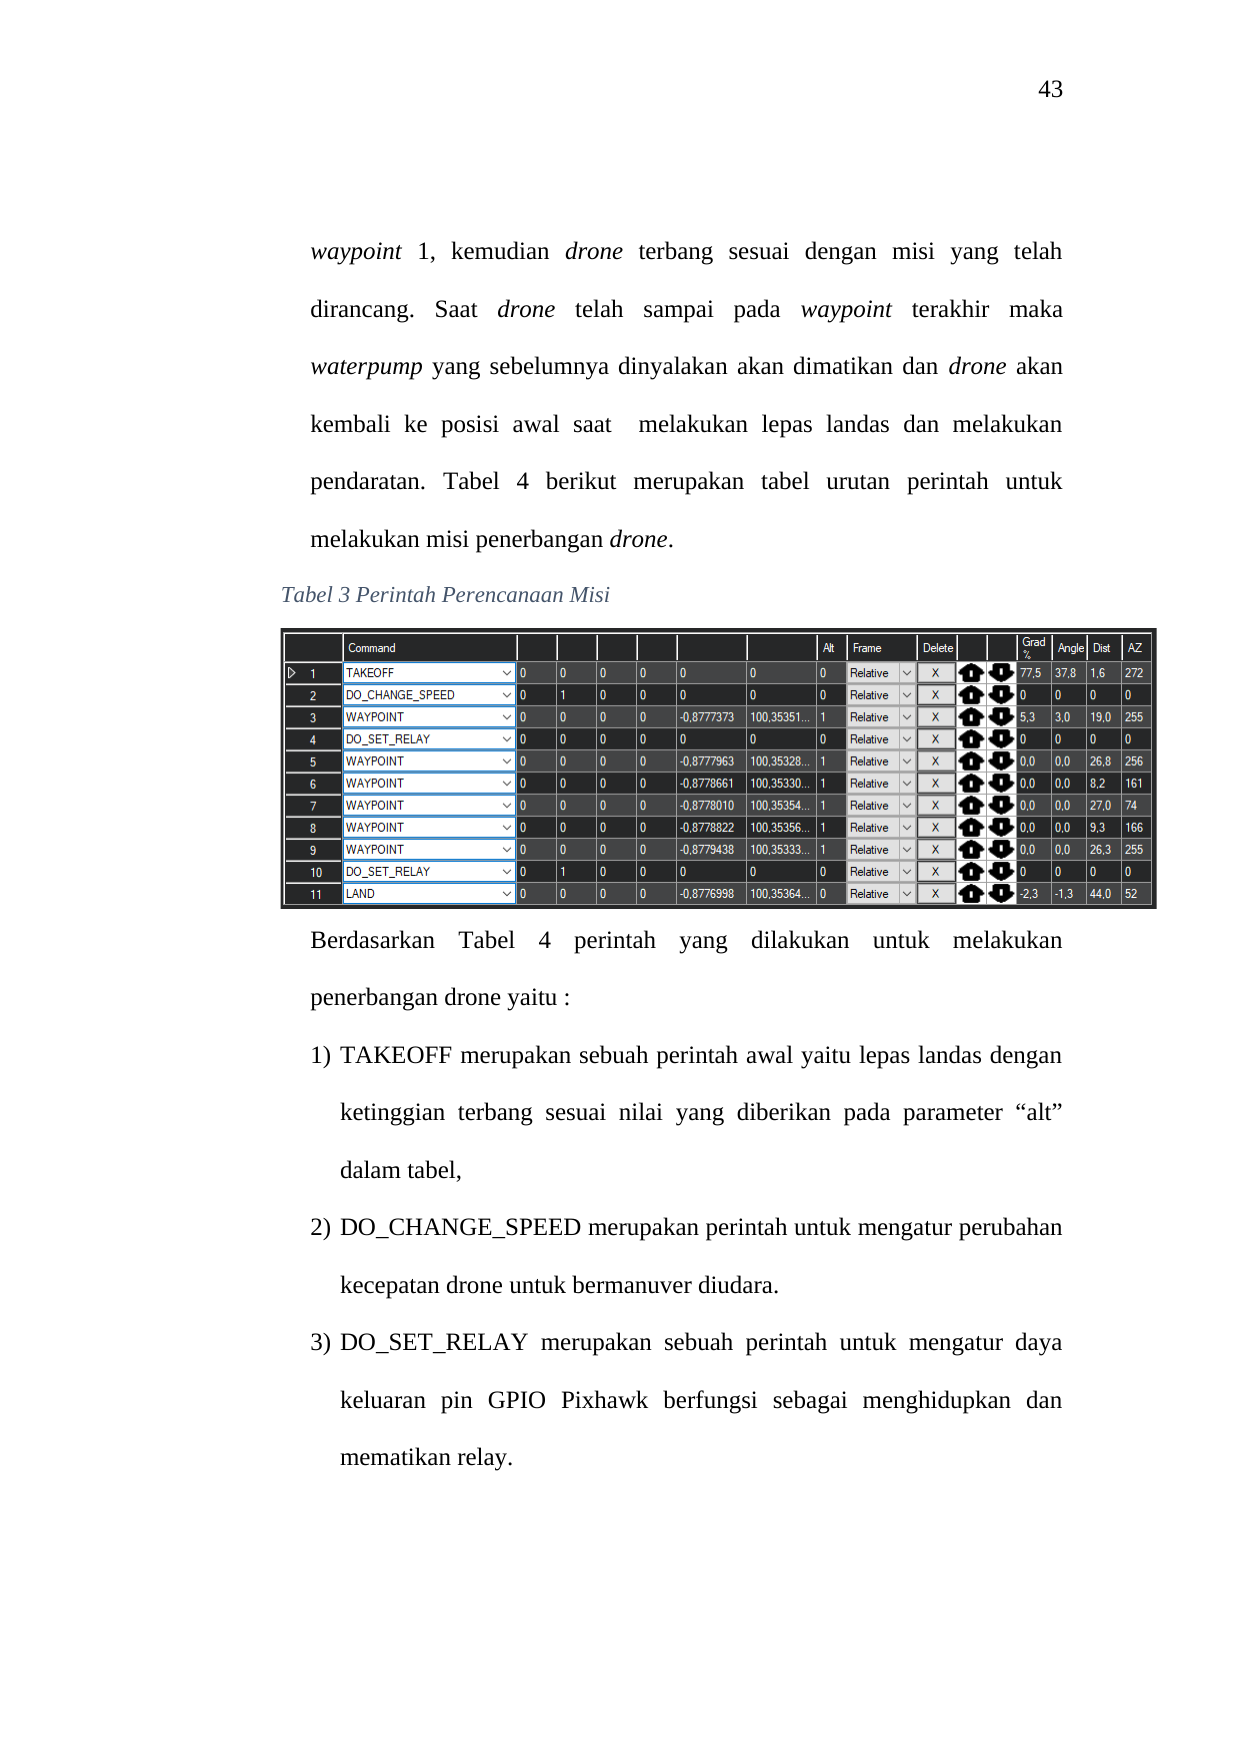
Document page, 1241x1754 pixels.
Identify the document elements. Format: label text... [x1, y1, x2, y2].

list DO_SET_RELAY merupakan sebuah perintah untuk mengatur daya keluaran pin GPIO Pixhawk berfungsi sebagai menghidupkan dan mematikan relay. [310, 1327, 1063, 1471]
list Berdasarkan Tabel 4 perintah yang dilakukan untuk melakukan penerbangan drone yaitu : [310, 925, 1063, 1011]
picture [280, 628, 1157, 909]
list TAKEOFF merupakan sebuah perintah awal yaitu lepas landas dengan ketinggian terbang sesuai nilai yang diberikan pada parameter “alt” dalam tabel, [310, 1040, 1063, 1183]
list DO_CHANGE_SPEED merupakan perintah untuk mengatur perubahan kecepatan drone untuk bermanuver diudara. [310, 1212, 1063, 1298]
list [310, 236, 1063, 552]
